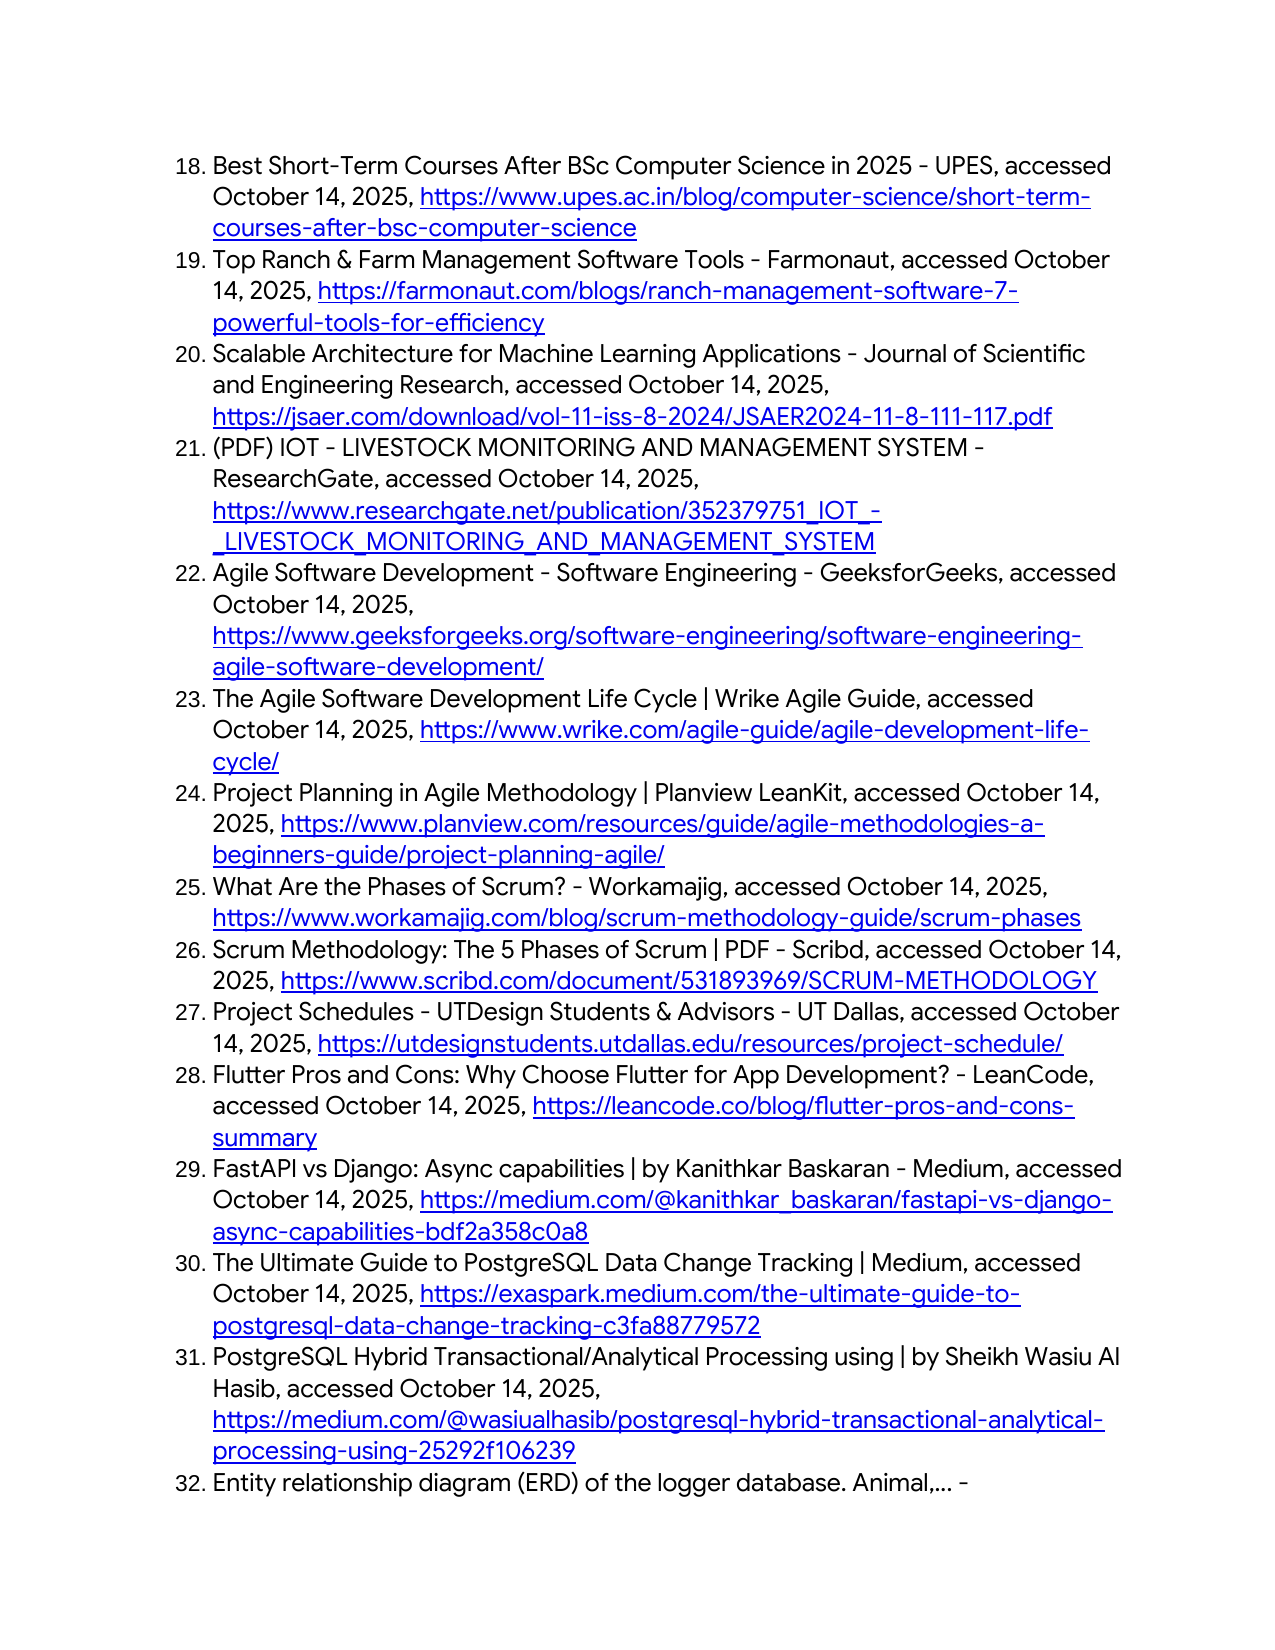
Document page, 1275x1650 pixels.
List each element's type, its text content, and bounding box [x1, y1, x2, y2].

list Scrum Methodology: The 5 Phases of Scrum | PDF - Scribd, accessed October 14, 2025, https://www.scribd.com/document/531893969/SCRUM-METHODOLOGY [175, 934, 1125, 997]
list Project Planning in Agile Methodology | Planview LeanKit, accessed October 14, 2025, https://www.planview.com/resources/guide/agile-methodologies-a-beginners-guide/project-planning-agile/ [175, 777, 1125, 871]
list FastAPI vs Django: Async capabilities | by Kanithkar Baskaran - Medium, accessed October 14, 2025, https://medium.com/@kanithkar_baskaran/fastapi-vs-django-async-capabilities-bdf2a358c0a8 [175, 1153, 1125, 1247]
list Project Schedules - UTDesign Students & Advisors - UT Dallas, accessed October 14, 2025, https://utdesignstudents.utdallas.edu/resources/project-schedule/ [175, 997, 1125, 1059]
list The Agile Software Development Life Cycle | Wrike Agile Guide, accessed October 14, 2025, https://www.wrike.com/agile-guide/agile-development-life-cycle/ [175, 683, 1125, 777]
list Best Short-Term Courses After BSc Computer Science in 2025 - UPES, accessed October 14, 2025, https://www.upes.ac.in/blog/computer-science/short-term-courses-after-bsc-computer-science [175, 150, 1125, 244]
list PostgreSQL Hybrid Transactional/Analytical Processing using | by Sheikh Wasiu Al Hasib, accessed October 14, 2025, https://medium.com/@wasiualhasib/postgresql-hybrid-transactional-analytical-processing-using-25292f106239 [175, 1341, 1125, 1467]
list Flutter Pros and Cons: Why Choose Flutter for App Development? - LeanCode, accessed October 14, 2025, https://leancode.co/blog/flutter-pros-and-cons-summary [175, 1059, 1125, 1153]
list The Ultimate Guide to PostgreSQL Data Change Tracking | Medium, accessed October 14, 2025, https://exaspark.medium.com/the-ultimate-guide-to-postgresql-data-change-tracking-c3fa88779572 [175, 1247, 1125, 1341]
list Scalable Architecture for Machine Learning Applications - Journal of Scientific and Engineering Research, accessed October 14, 2025, https://jsaer.com/download/vol-11-iss-8-2024/JSAER2024-11-8-111-117.pdf [175, 338, 1125, 432]
list (PDF) IOT - LIVESTOCK MONITORING AND MANAGEMENT SYSTEM - ResearchGate, accessed October 14, 2025, https://www.researchgate.net/publication/352379751_IOT_-_LIVESTOCK_MONITORING_AND_MANAGEMENT_SYSTEM [175, 432, 1125, 558]
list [175, 1467, 1125, 1498]
list Agile Software Development - Software Engineering - GeeksforGeeks, accessed October 14, 2025, https://www.geeksforgeeks.org/software-engineering/software-engineering-agile-software-development/ [175, 558, 1125, 683]
list Top Ranch & Farm Management Software Tools - Farmonaut, accessed October 14, 2025, https://farmonaut.com/blogs/ranch-management-software-7-powerful-tools-for-efficiency [175, 244, 1125, 338]
list What Are the Phases of Scrum? - Workamajig, accessed October 14, 2025, https://www.workamajig.com/blog/scrum-methodology-guide/scrum-phases [175, 871, 1125, 934]
